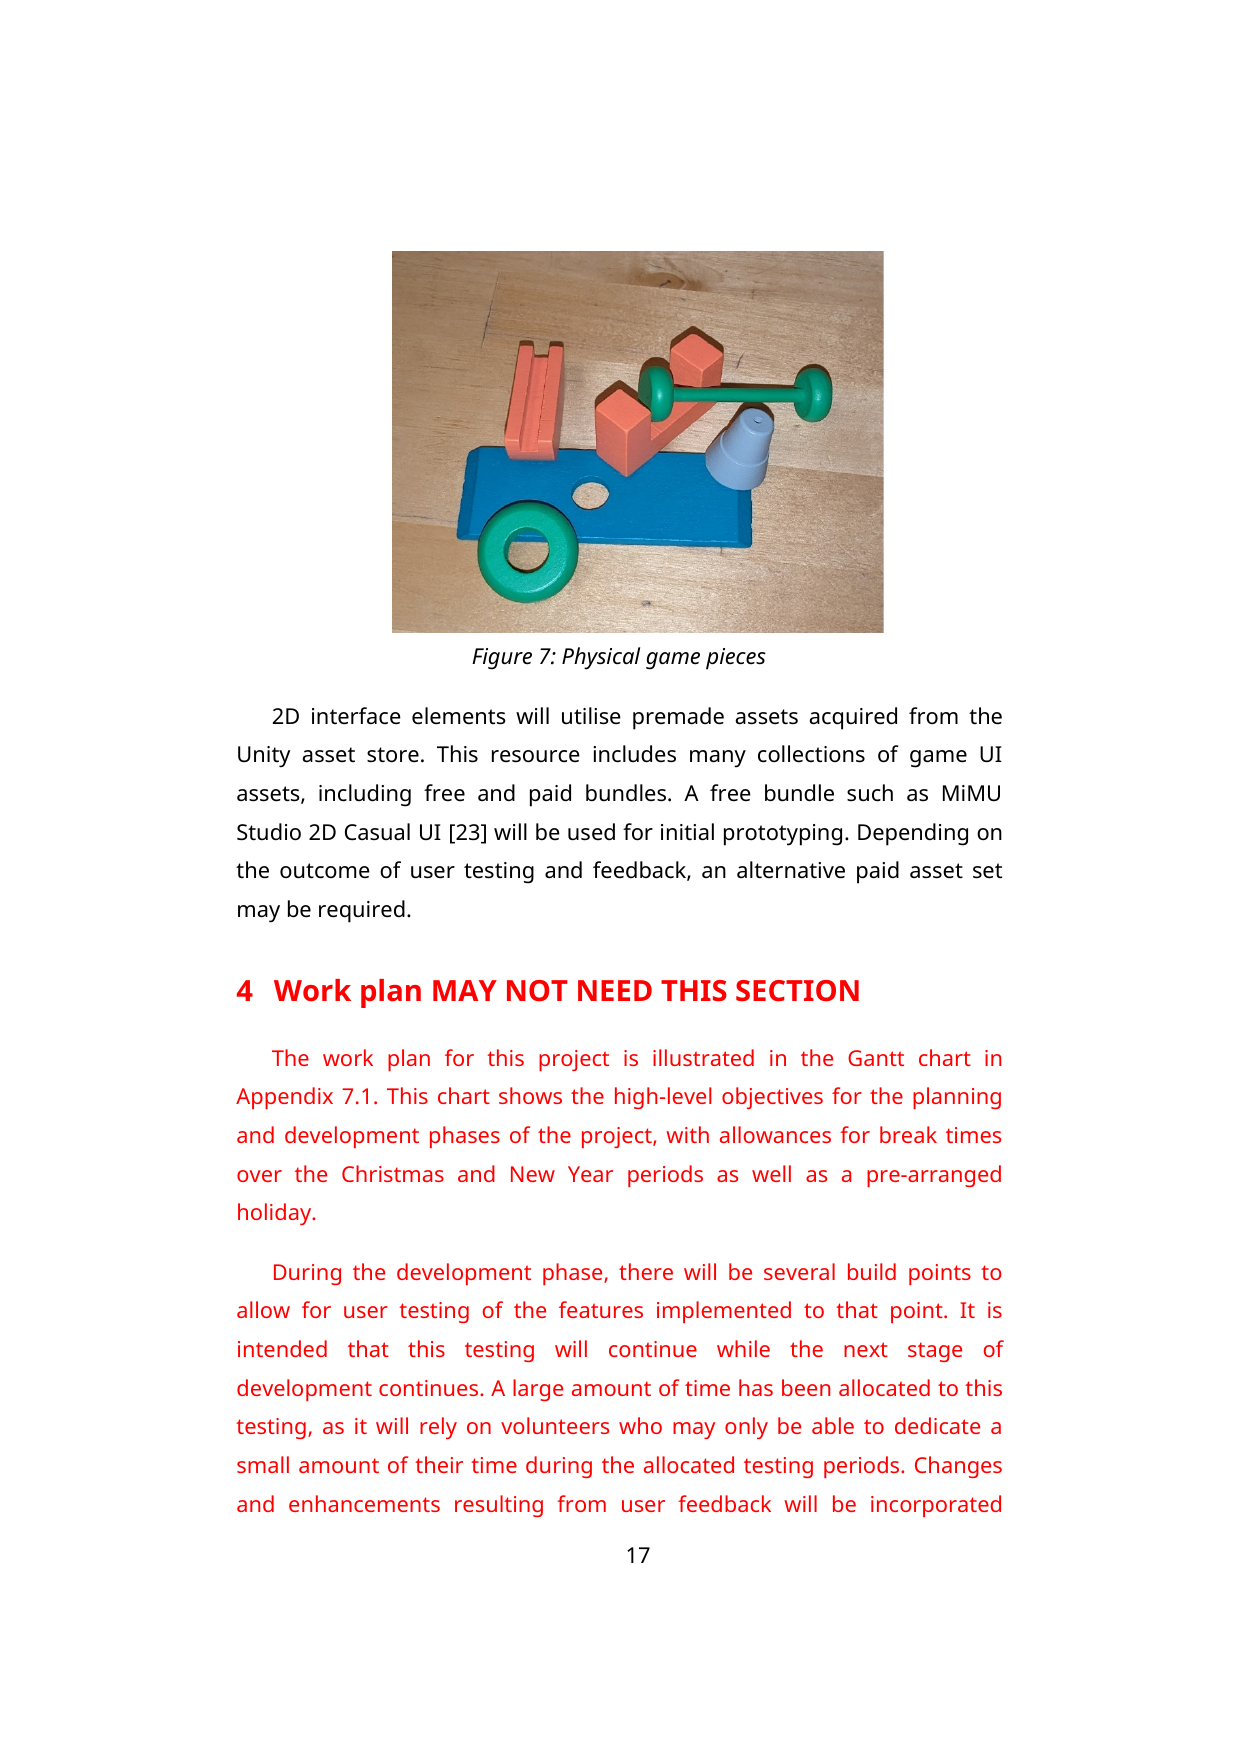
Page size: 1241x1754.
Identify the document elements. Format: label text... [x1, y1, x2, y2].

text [236, 1257, 1004, 1518]
picture [392, 251, 884, 633]
text 2D interface elements will utilise premade assets acquired from the Unity asset store. This resource includes many collections of game UI assets, including free and paid bundles. A free bundle such as MiMU Studio 2D Casual UI will be used for initial prototyping. Depending on the outcome of user testing and feedback, an alternative paid asset set may be required. [236, 701, 1004, 924]
text The work plan for this project is illustrated in the Gantt chart in Appendix 7.1. This chart shows the high-level objectives for the planning and development phases of the project, with allowances for break times over the Christmas and New Year periods as well as a pre-arranged holiday. [236, 1043, 1004, 1227]
subtitle Work plan MAY NOT NEED THIS SECTION [236, 970, 1004, 1010]
